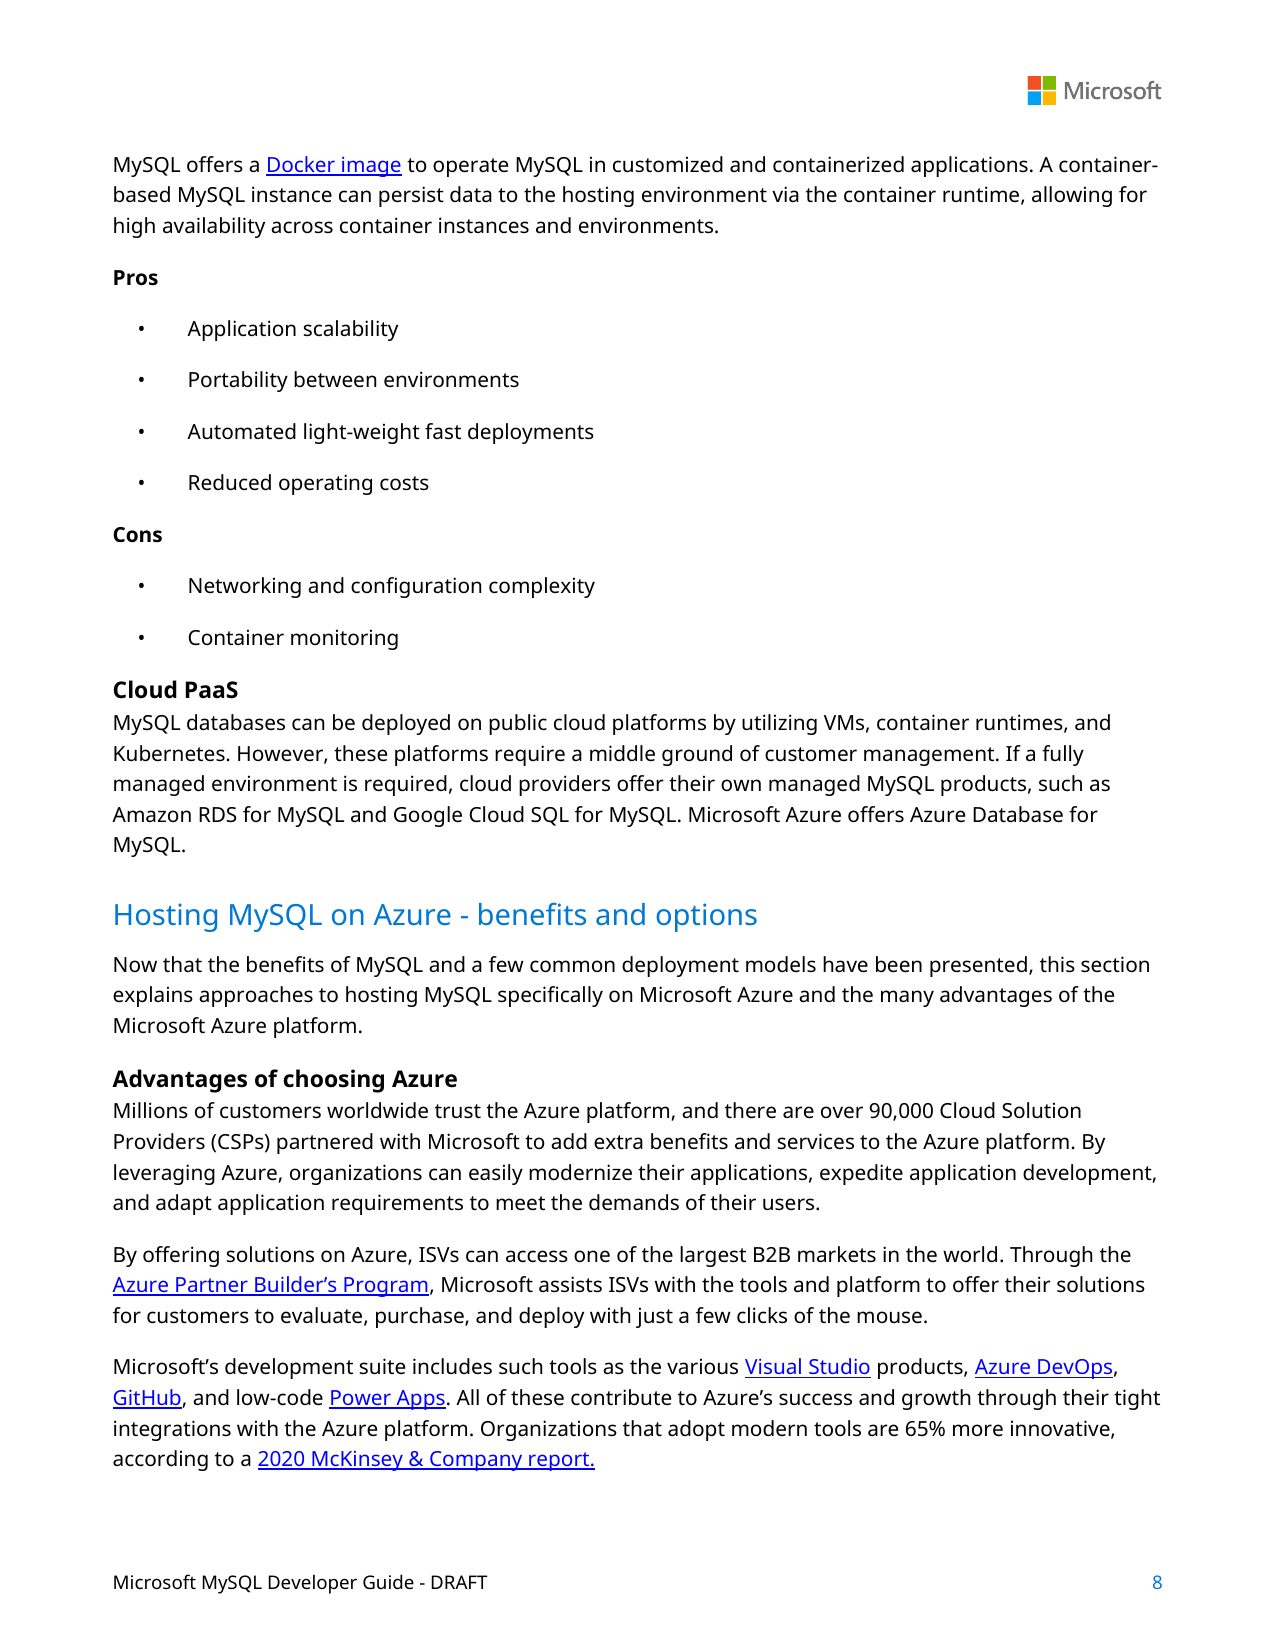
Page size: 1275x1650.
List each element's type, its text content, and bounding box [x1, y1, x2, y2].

list Application scalability [137, 314, 1162, 343]
subtitle Cloud PaaS [112, 674, 1162, 706]
text Millions of customers worldwide trust the Azure platform, and there are over 90,000 Cloud Solution Providers (CSPs) partnered with Microsoft to add extra benefits and services to the Azure platform. By leveraging Azure, organizations can easily modernize their applications, expedite application development, and adapt application requirements to meet the demands of their users. [112, 1096, 1162, 1217]
list Container monitoring [137, 623, 1162, 651]
list Automated light-weight fast deployments [137, 417, 1162, 446]
text By offering solutions on Azure, ISVs can access one of the largest B2B markets in the world. Through the Azure Partner Builder’s Program, Microsoft assists ISVs with the tools and platform to offer their solutions for customers to evaluate, purchase, and deploy with just a few clicks of the mouse. [112, 1240, 1162, 1329]
subtitle Hosting MySQL on Azure - benefits and options [112, 894, 1162, 934]
subtitle Advantages of choosing Azure [112, 1063, 1162, 1094]
list Portability between environments [137, 366, 1162, 394]
text MySQL offers a Docker image to operate MySQL in customized and containerized applications. A container-based MySQL instance can persist data to the hosting environment via the container runtime, allowing for high availability across container instances and environments. [112, 150, 1162, 240]
text MySQL databases can be deployed on public cloud platforms by utilizing VMs, container runtimes, and Kubernetes. However, these platforms require a middle ground of customer management. If a fully managed environment is required, cloud providers offer their own managed MySQL products, such as Amazon RDS for MySQL and Google Cloud SQL for MySQL. Microsoft Azure offers Azure Database for MySQL. [112, 708, 1162, 859]
list Reduced operating costs [137, 468, 1162, 497]
picture [1026, 75, 1163, 107]
text Pros [112, 263, 1162, 291]
list Networking and configuration complexity [137, 571, 1162, 600]
text Microsoft’s development suite includes such tools as the various Visual Studio products, Azure DevOps, GitHub, and low-code Power Apps. All of these contribute to Azure’s success and growth through their tight integrations with the Azure platform. Organizations that adopt modern tools are 65% more innovative, according to a 2020 McKinsey & Company report. [112, 1352, 1162, 1473]
text Now that the benefits of MySQL and a few common deployment models have been presented, this section explains approaches to hosting MySQL specifically on Microsoft Azure and the many advantages of the Microsoft Azure platform. [112, 950, 1162, 1039]
text Cons [112, 520, 1162, 548]
